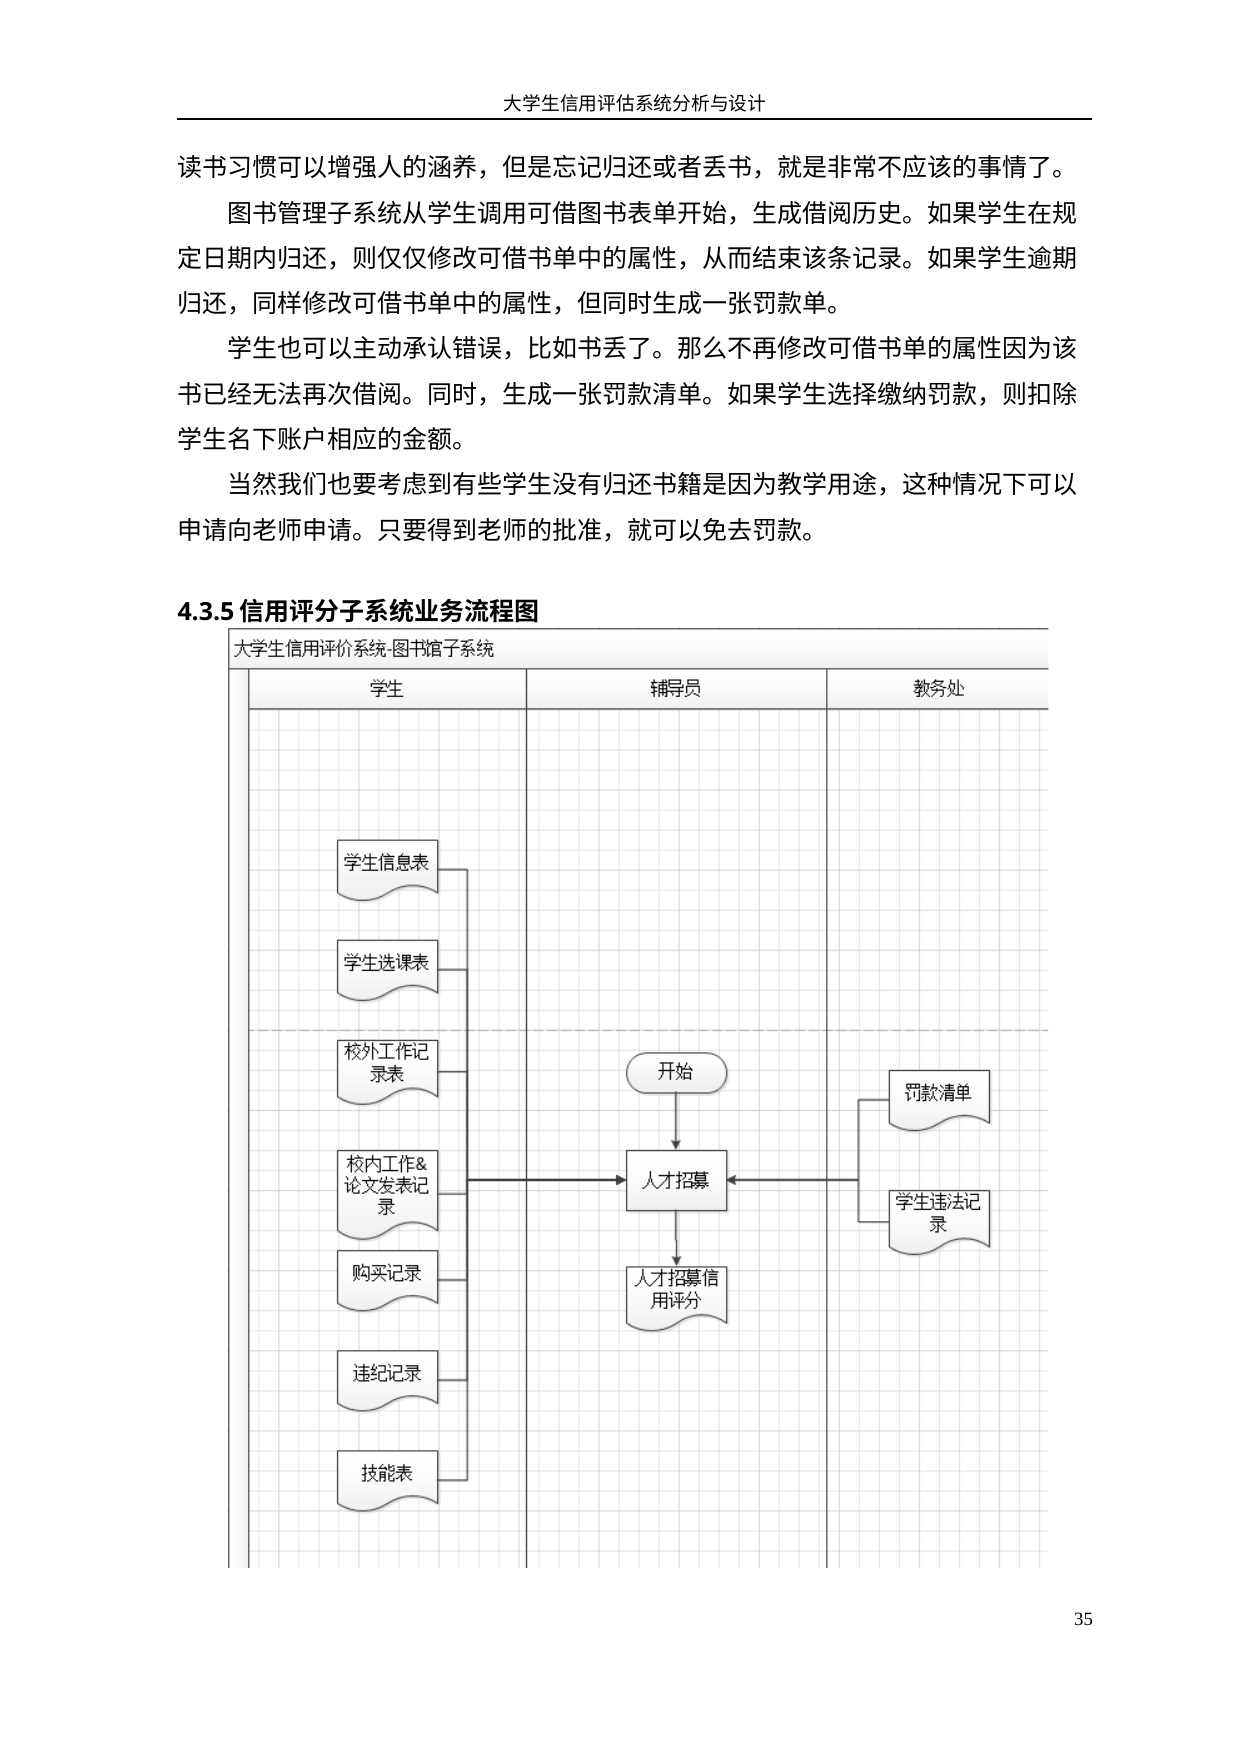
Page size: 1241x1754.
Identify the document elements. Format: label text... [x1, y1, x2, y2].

text 图书管理子系统从学生调用可借图书表单开始，生成借阅历史。如果学生在规定日期内归还，则仅仅修改可借书单中的属性，从而结束该条记录。如果学生逾期归还，同样修改可借书单中的属性，但同时生成一张罚款单。 [177, 193, 1092, 320]
picture [227, 627, 1049, 1568]
text 4.3.5信用评分子系统业务流程图 [177, 591, 1092, 628]
text 当然我们也要考虑到有些学生没有归还书籍是因为教学用途，这种情况下可以申请向老师申请。只要得到老师的批准，就可以免去罚款。 [177, 465, 1092, 546]
text 学生也可以主动承认错误，比如书丢了。那么不再修改可借书单的属性因为该书已经无法再次借阅。同时，生成一张罚款清单。如果学生选择缴纳罚款，则扣除学生名下账户相应的金额。 [177, 329, 1092, 456]
text 图书馆系统，作为整套系统中最为关键的部分，是信用分的主要来源。良好的读书习惯可以增强人的涵养，但是忘记归还或者丢书，就是非常不应该的事情了。 [177, 148, 1092, 184]
